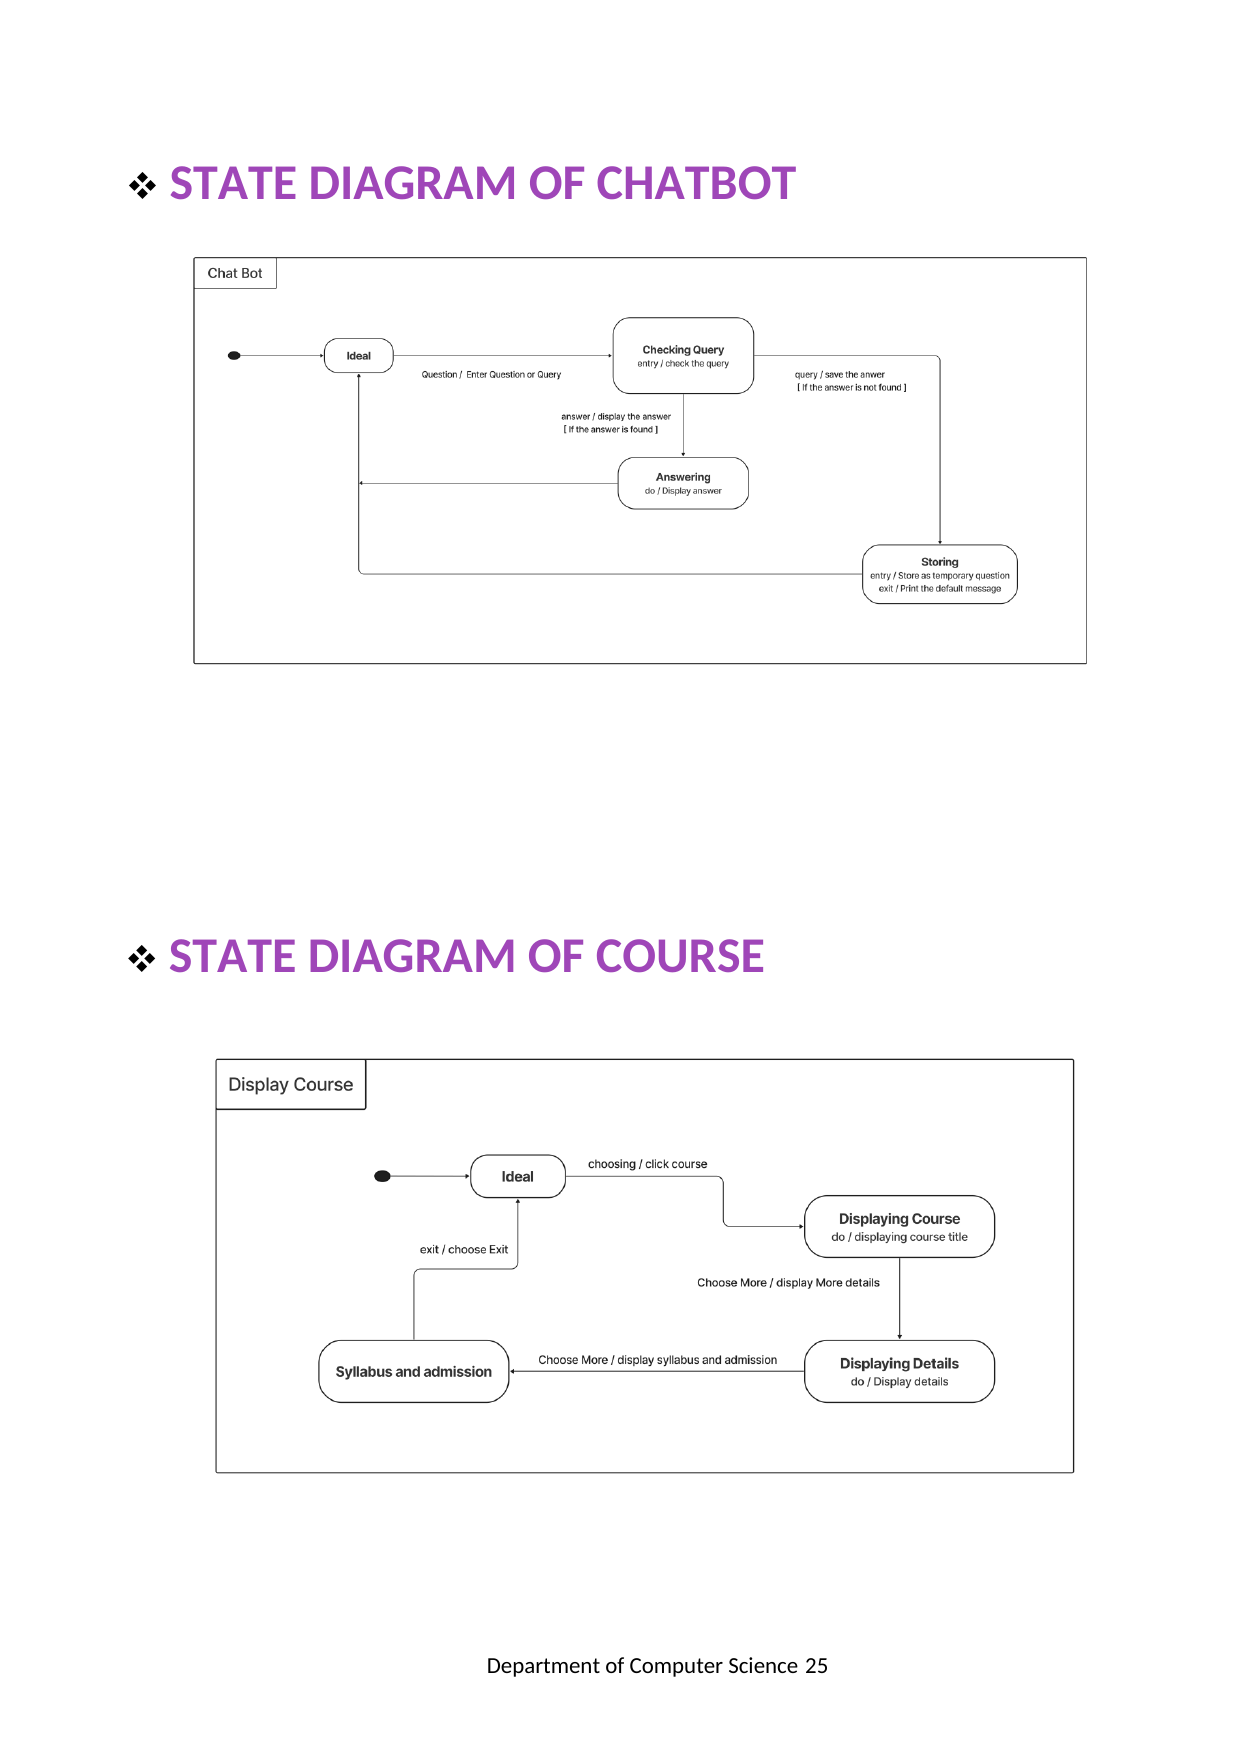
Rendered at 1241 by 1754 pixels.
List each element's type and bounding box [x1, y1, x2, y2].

picture [180, 1026, 1104, 1511]
picture [180, 243, 1104, 680]
